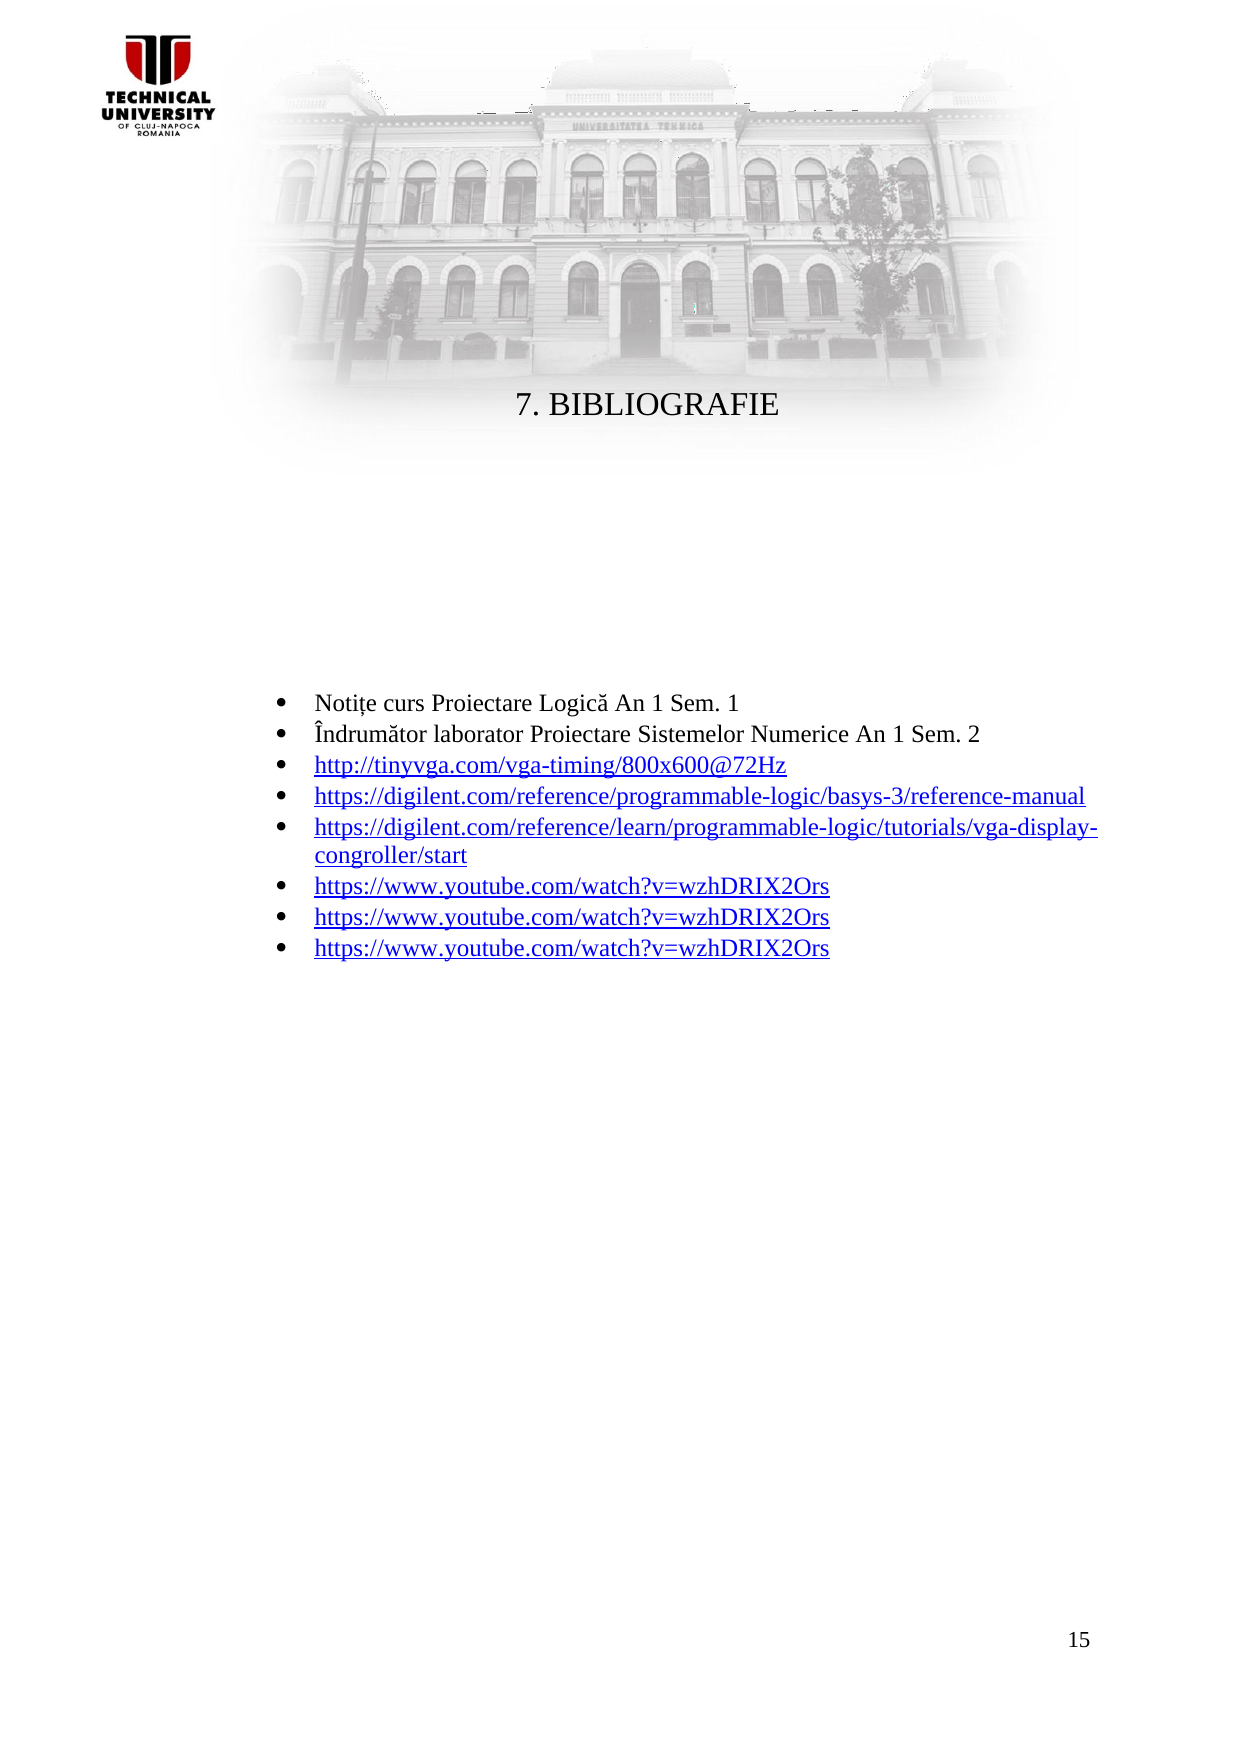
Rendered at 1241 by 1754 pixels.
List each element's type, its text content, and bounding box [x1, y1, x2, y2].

list https://www.youtube.com/watch?v=wzhDRIX2Ors [277, 871, 1148, 900]
picture [93, 4, 1079, 475]
list http://tinyvga.com/vga-timing/800x600@72Hz [277, 750, 1148, 779]
list Notițe curs Proiectare Logică An 1 Sem. 1 [277, 688, 1148, 717]
list https://www.youtube.com/watch?v=wzhDRIX2Ors [277, 902, 1148, 931]
list https://www.youtube.com/watch?v=wzhDRIX2Ors [277, 933, 1148, 962]
list https://digilent.com/reference/programmable-logic/basys-3/reference-manual [277, 781, 1148, 810]
list https://digilent.com/reference/learn/programmable-logic/tutorials/vga-display-congroller/start [277, 812, 1148, 869]
list Îndrumător laborator Proiectare Sistemelor Numerice An 1 Sem. 2 [277, 719, 1148, 748]
